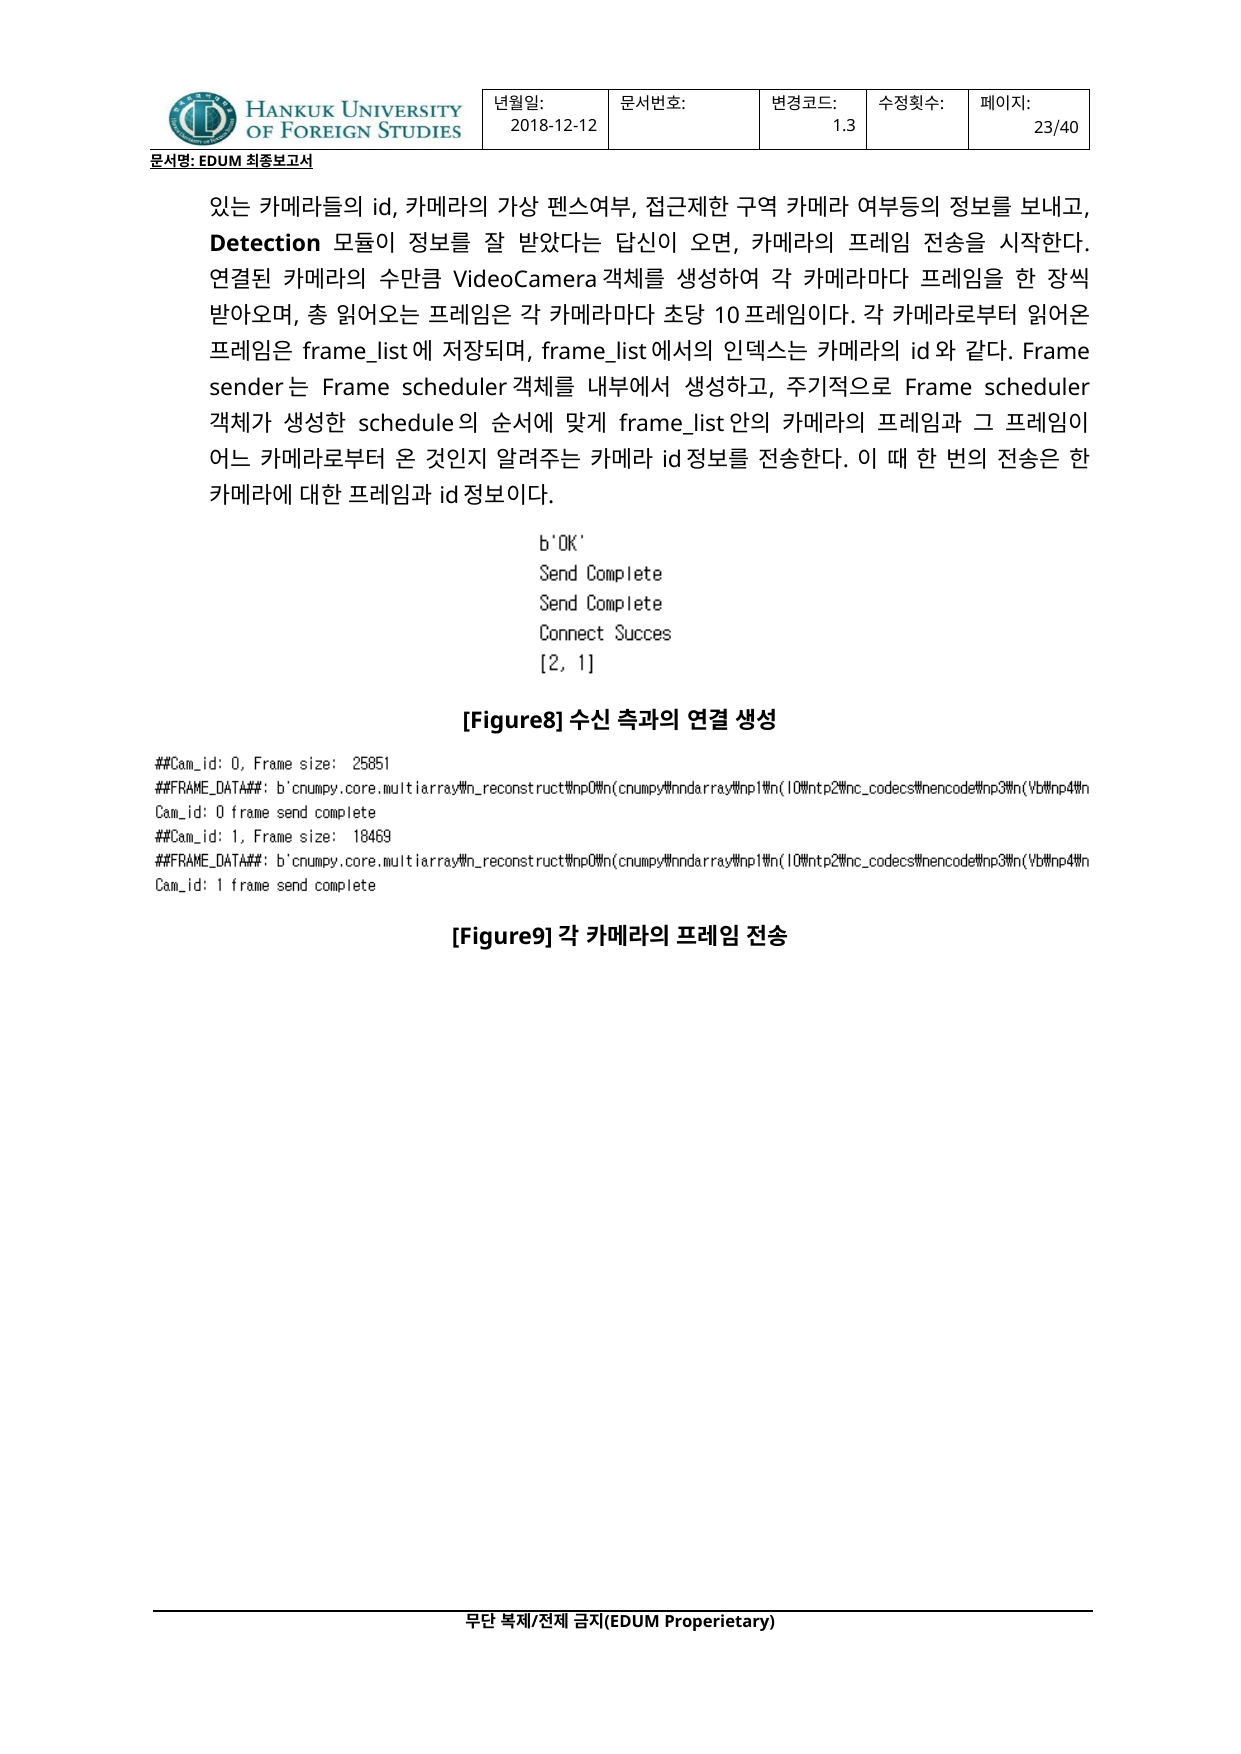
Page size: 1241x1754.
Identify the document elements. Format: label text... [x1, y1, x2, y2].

text [Figure8] 수신 측과의 연결 생성 [150, 701, 1090, 735]
picture [525, 529, 703, 683]
picture [161, 89, 470, 149]
text [Figure9] 각 카메라의 프레임 전송 [150, 918, 1090, 952]
picture [150, 754, 1090, 900]
